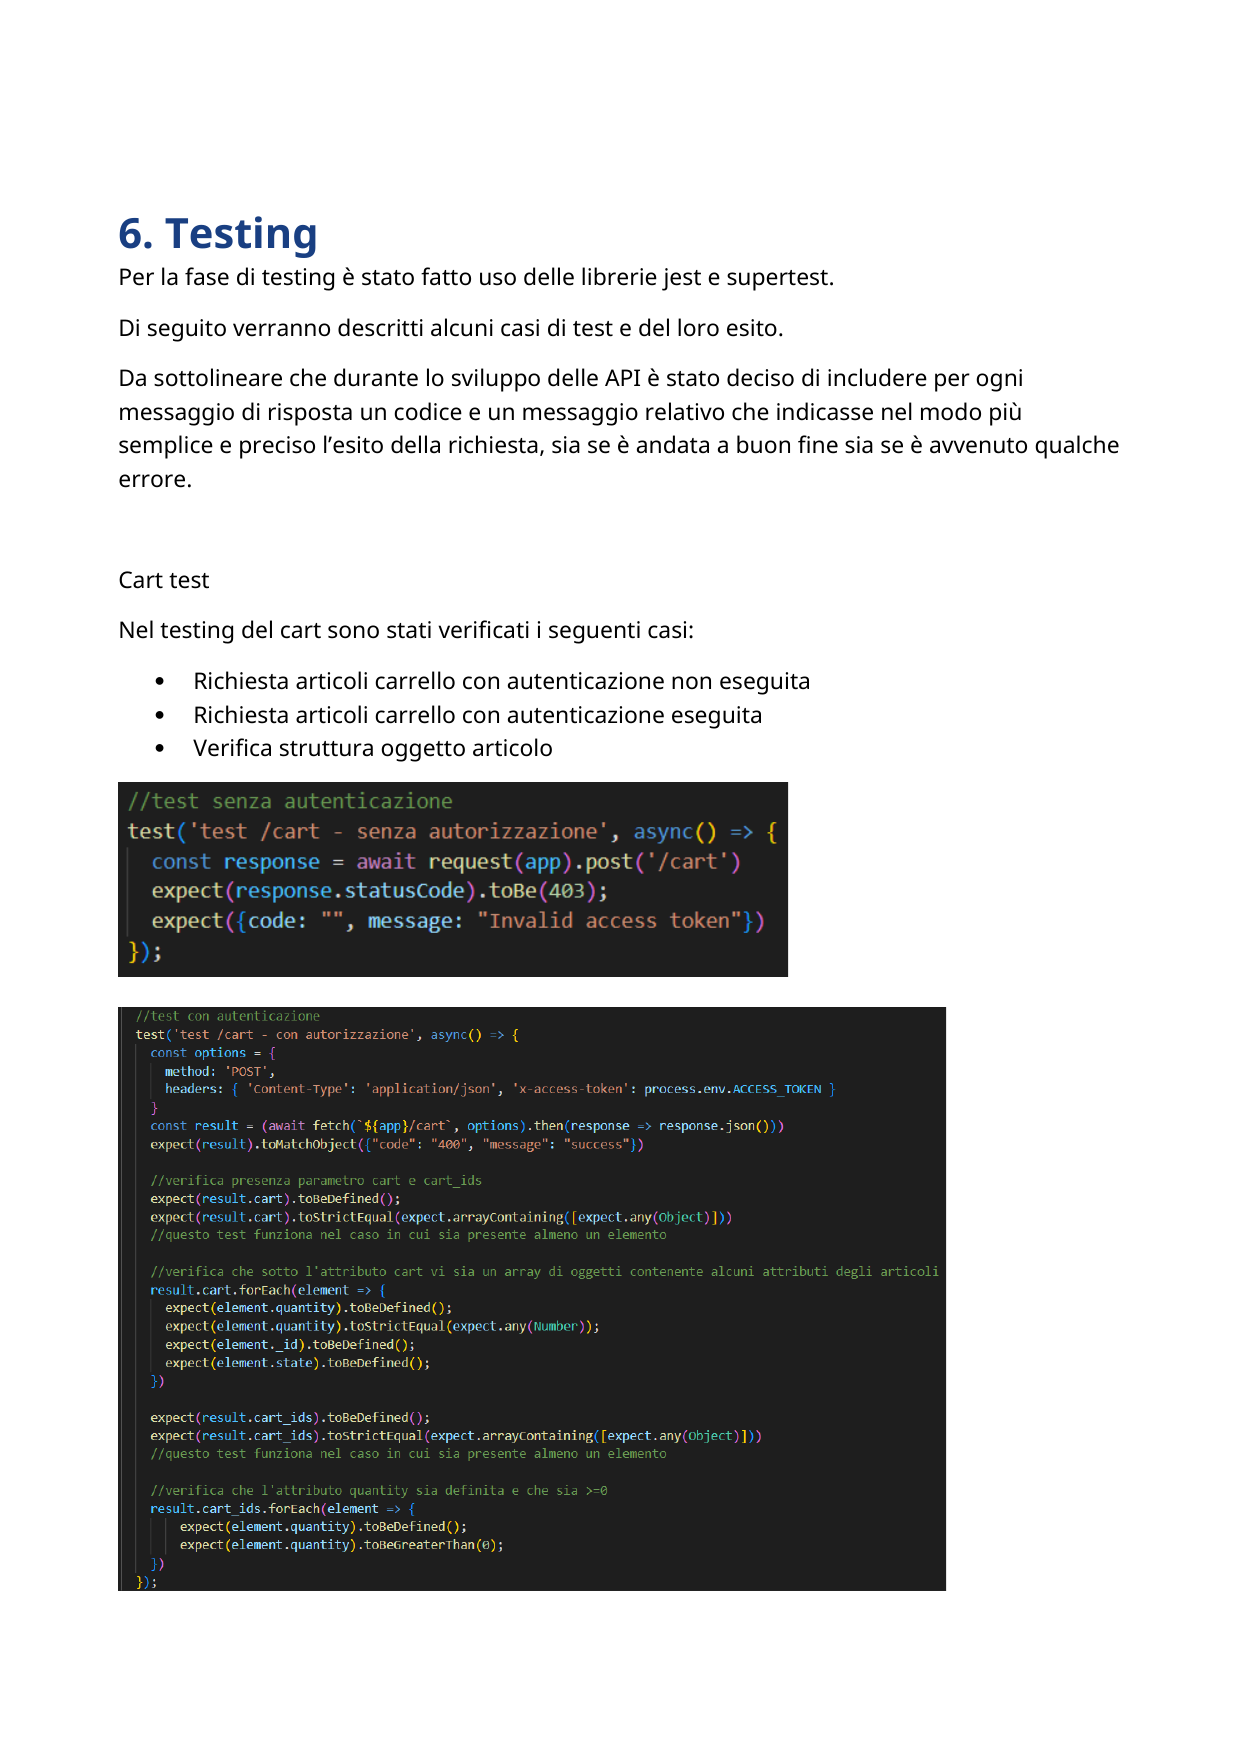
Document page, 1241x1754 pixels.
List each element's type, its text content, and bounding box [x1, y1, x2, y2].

text Da sottolineare che durante lo sviluppo delle API è stato deciso di includere per ogni messaggio di risposta un codice e un messaggio relativo che indicasse nel modo più semplice e preciso l’esito della richiesta, sia se è andata a buon fine sia se è avvenuto qualche errore. [118, 362, 1122, 494]
list Richiesta articoli carrello con autenticazione non eseguita [156, 665, 1122, 696]
picture [118, 782, 789, 977]
list Verifica struttura oggetto articolo [156, 732, 1122, 764]
text Cart test [118, 564, 1122, 595]
list Richiesta articoli carrello con autenticazione eseguita [156, 699, 1122, 730]
text Di seguito verranno descritti alcuni casi di test e del loro esito. [118, 312, 1122, 343]
text Nel testing del cart sono stati verificati i seguenti casi: [118, 614, 1122, 646]
text Per la fase di testing è stato fatto uso delle librerie jest e supertest. [118, 261, 1122, 292]
picture [118, 1007, 947, 1591]
text 6. Testing [118, 204, 1122, 261]
